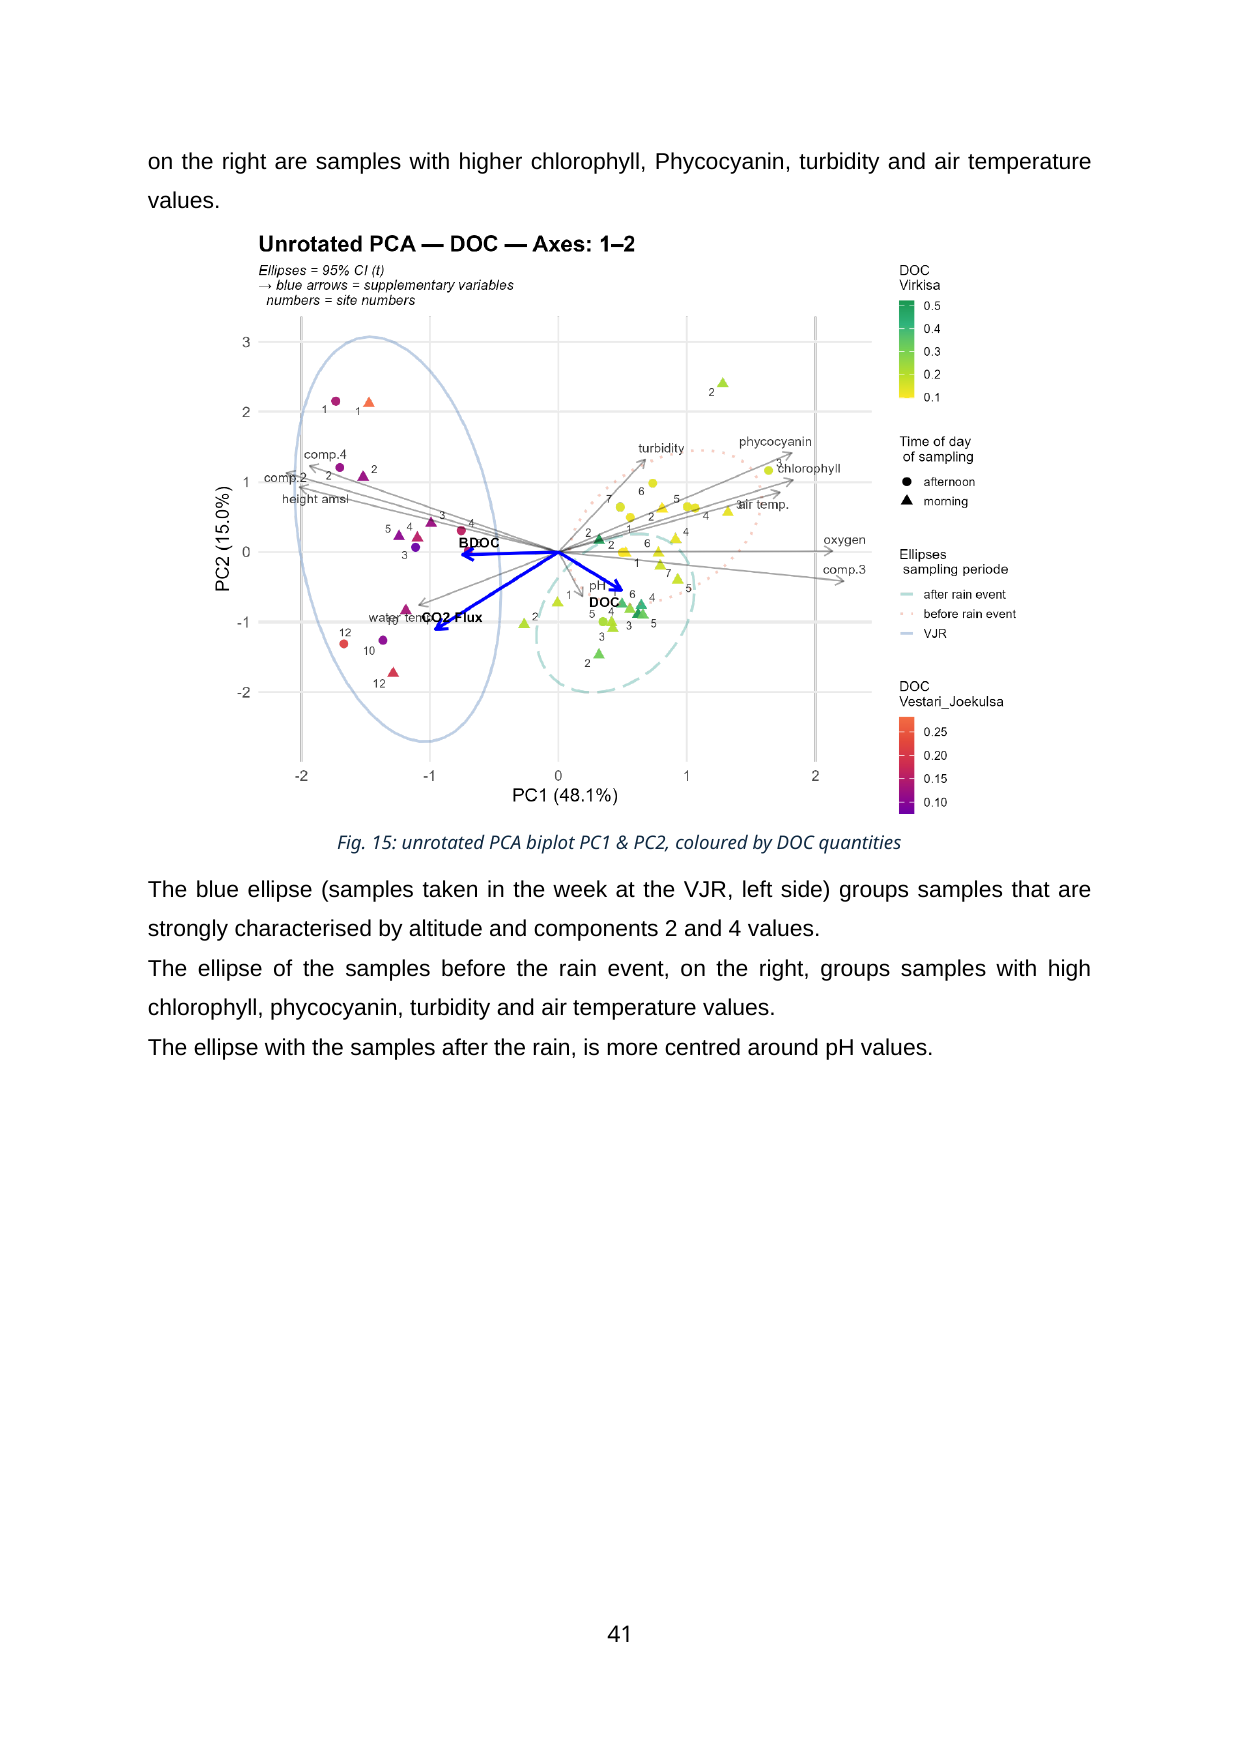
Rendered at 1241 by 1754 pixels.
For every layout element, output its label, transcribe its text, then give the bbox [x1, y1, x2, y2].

text The blue ellipse (samples taken in the week at the VJR, left side) groups samples that are strongly characterised by altitude and components 2 and 4 values. [148, 876, 1093, 942]
picture [206, 226, 1034, 814]
text The ellipse with the samples after the rain, is more centred around pH values. [148, 1034, 1093, 1060]
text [148, 148, 1093, 213]
text Fig. 15: unrotated PCA biplot PC1 & PC2, coloured by DOC quantities [148, 829, 1093, 855]
text The ellipse of the samples before the rain event, on the right, groups samples with high chlorophyll, phycocyanin, turbidity and air temperature values. [148, 955, 1093, 1021]
